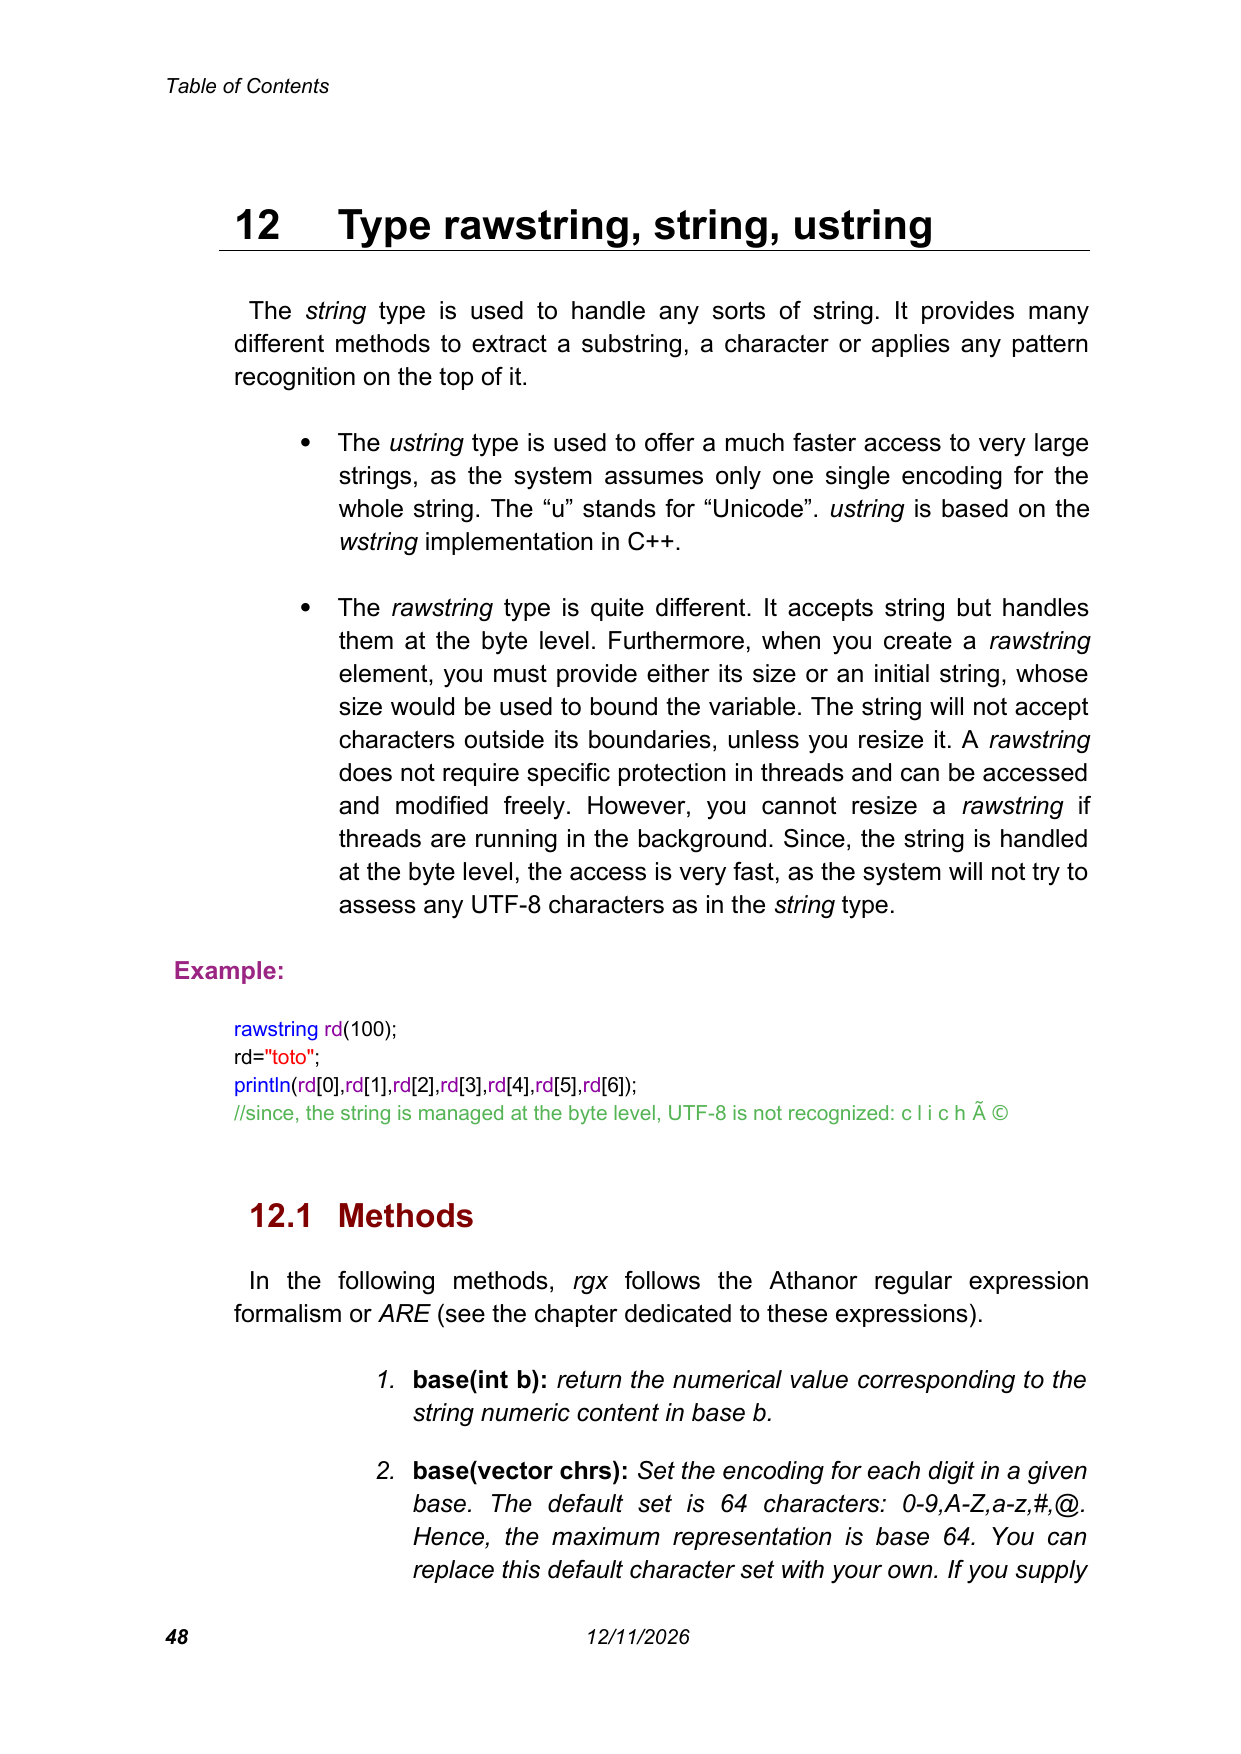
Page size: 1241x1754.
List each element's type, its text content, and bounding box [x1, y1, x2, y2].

subtitle Methods [234, 1197, 1090, 1235]
list The ustring type is used to offer a much faster access to very large strings, as the system assumes only one single encoding for the whole string. The “u” stands for “Unicode”. ustring is based on the wstring implementation in C++. [301, 428, 1090, 556]
subtitle Type rawstring, string, ustring [219, 200, 1090, 250]
text rd="toto"; [234, 1042, 1090, 1070]
subtitle Example: [174, 956, 1090, 985]
text println(rd[0],rd[1],rd[2],rd[3],rd[4],rd[5],rd[6]); [234, 1070, 1090, 1098]
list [375, 1456, 1090, 1584]
text rawstring rd(100); [234, 1014, 1090, 1042]
text //since, the string is managed at the byte level, UTF-8 is not recognized: c l i c h Ã © [234, 1098, 1090, 1126]
text In the following methods, rgx follows the Athanor regular expression formalism or ARE (see the chapter dedicated to these expressions). [234, 1266, 1090, 1327]
text The string type is used to handle any sorts of string. It provides many different methods to extract a substring, a character or applies any pattern recognition on the top of it. [234, 296, 1090, 391]
list The rawstring type is quite different. It accepts string but handles them at the byte level. Furthermore, when you create a rawstring element, you must provide either its size or an initial string, whose size would be used to bound the variable. The string will not accept characters outside its boundaries, unless you resize it. A rawstring does not require specific protection in threads and can be accessed and modified freely. However, you cannot resize a rawstring if threads are running in the background. Since, the string is handled at the byte level, the access is very fast, as the system will not try to assess any UTF-8 characters as in the string type. [301, 593, 1090, 919]
list base(int b): return the numerical value corresponding to the string numeric content in base b. [375, 1365, 1090, 1427]
